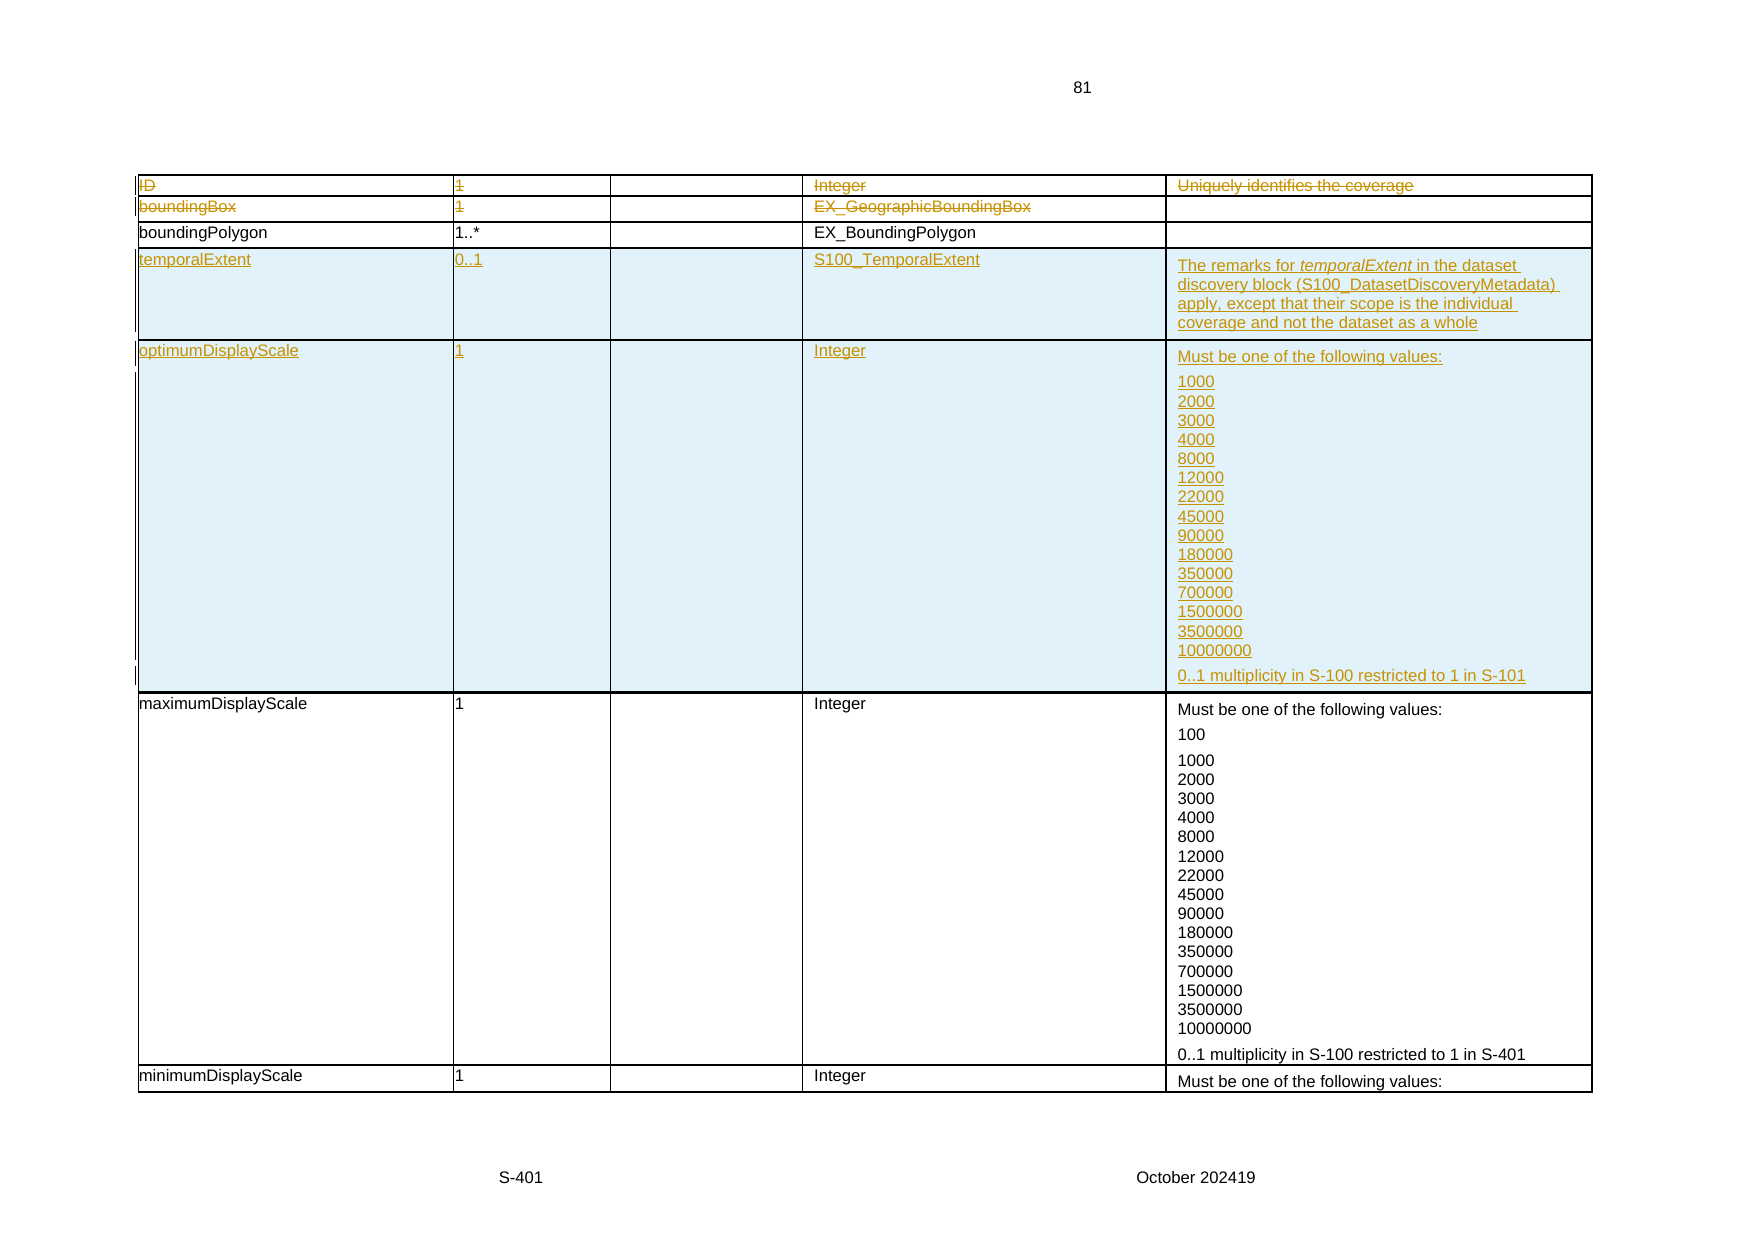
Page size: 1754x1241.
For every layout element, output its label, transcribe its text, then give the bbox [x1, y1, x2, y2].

table_cell [803, 176, 1165, 195]
table_cell minimumDisplayScale [139, 1066, 453, 1091]
table_cell Must be one of the following values: 100 1000 2000 3000 4000 8000 12000 22000 45000 90000 180000 350000 700000 1500000 3500000 10000000 0..1 multiplicity in S-100 restricted to 1 in S-401 [1167, 694, 1591, 1063]
table_cell [611, 197, 802, 221]
table_cell [1167, 176, 1591, 195]
table_cell EX_BoundingPolygon [803, 223, 1165, 247]
table_cell Integer [803, 694, 1165, 1063]
table_cell 1 [454, 694, 610, 1063]
table_cell Integer [803, 1066, 1165, 1091]
table_cell 1 [454, 1066, 610, 1091]
table_cell [611, 223, 802, 247]
table_cell [1167, 197, 1591, 221]
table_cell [1167, 1066, 1591, 1091]
table_cell boundingPolygon [139, 223, 453, 247]
table_cell maximumDisplayScale [139, 694, 453, 1063]
table_cell [454, 197, 610, 221]
table_cell [454, 176, 610, 195]
table_cell [611, 694, 802, 1063]
table_cell [803, 197, 1165, 221]
table_cell [139, 197, 453, 221]
table_cell [611, 1066, 802, 1091]
table_cell 1..* [454, 223, 610, 247]
table_cell [1167, 223, 1591, 247]
table_cell [139, 176, 453, 195]
table_cell [611, 176, 802, 195]
